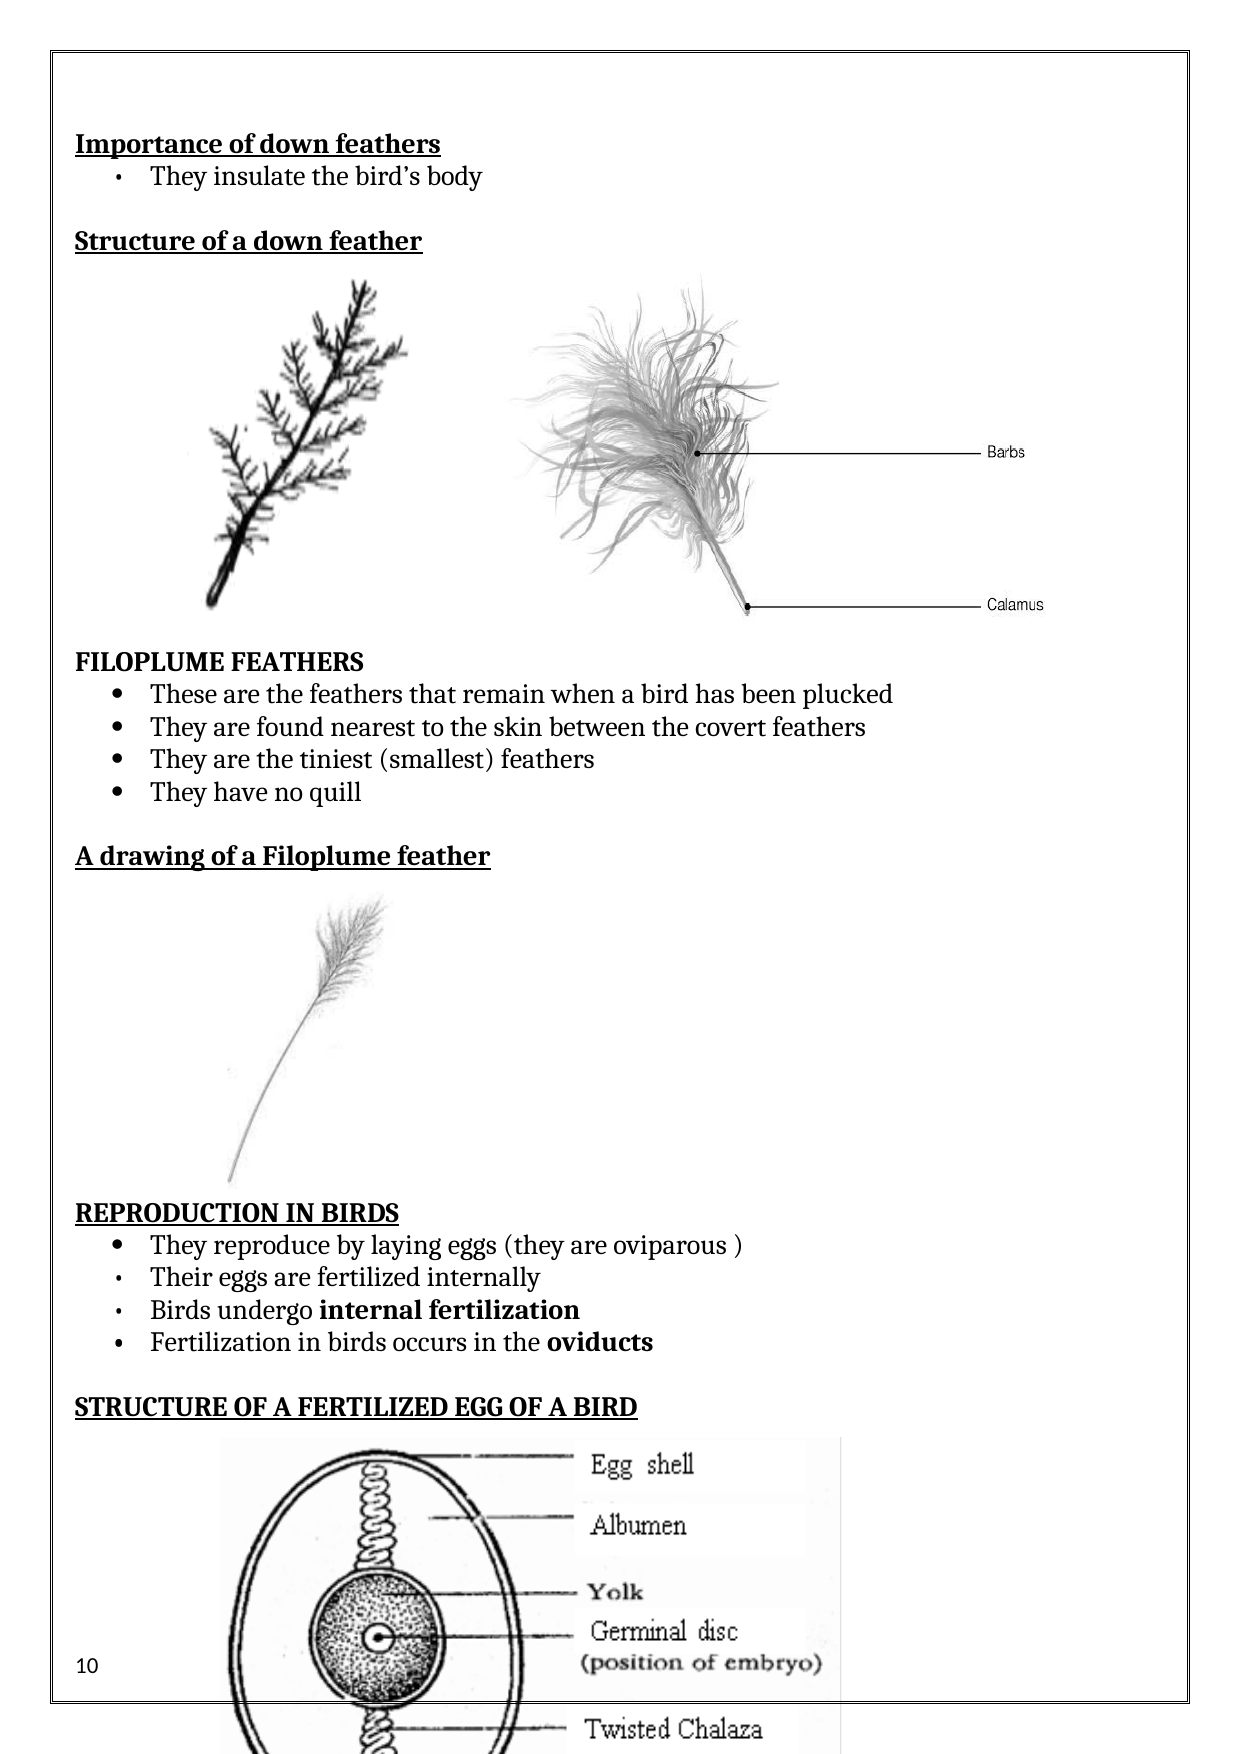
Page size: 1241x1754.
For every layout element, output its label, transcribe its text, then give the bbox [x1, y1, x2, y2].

list They reproduce by laying eggs (they are oviparous ) [112, 1229, 1165, 1262]
list These are the feathers that remain when a bird has been plucked [112, 678, 1165, 711]
list Their eggs are fertilized internally [112, 1262, 1165, 1294]
list They have no quill [112, 776, 1165, 808]
picture [220, 1437, 843, 1701]
list They are the tiniest (smallest) feathers [112, 743, 1165, 776]
picture [220, 1704, 843, 1754]
picture [175, 278, 419, 611]
list Birds undergo internal fertilization [112, 1294, 1165, 1326]
list They insulate the bird’s body [112, 160, 1165, 192]
list Fertilization in birds occurs in the oviducts [112, 1326, 1165, 1359]
text FILOPLUME FEATHERS [75, 646, 1165, 678]
picture [218, 890, 402, 1190]
text Importance of down feathers [75, 128, 1165, 160]
text REPRODUCTION IN BIRDS [75, 1197, 1165, 1229]
text A drawing of a Filoplume feather [75, 840, 1165, 873]
text STRUCTURE OF A FERTILIZED EGG OF A BIRD [75, 1391, 1165, 1423]
list They are found nearest to the skin between the covert feathers [112, 711, 1165, 743]
text Structure of a down feather [75, 225, 1165, 257]
